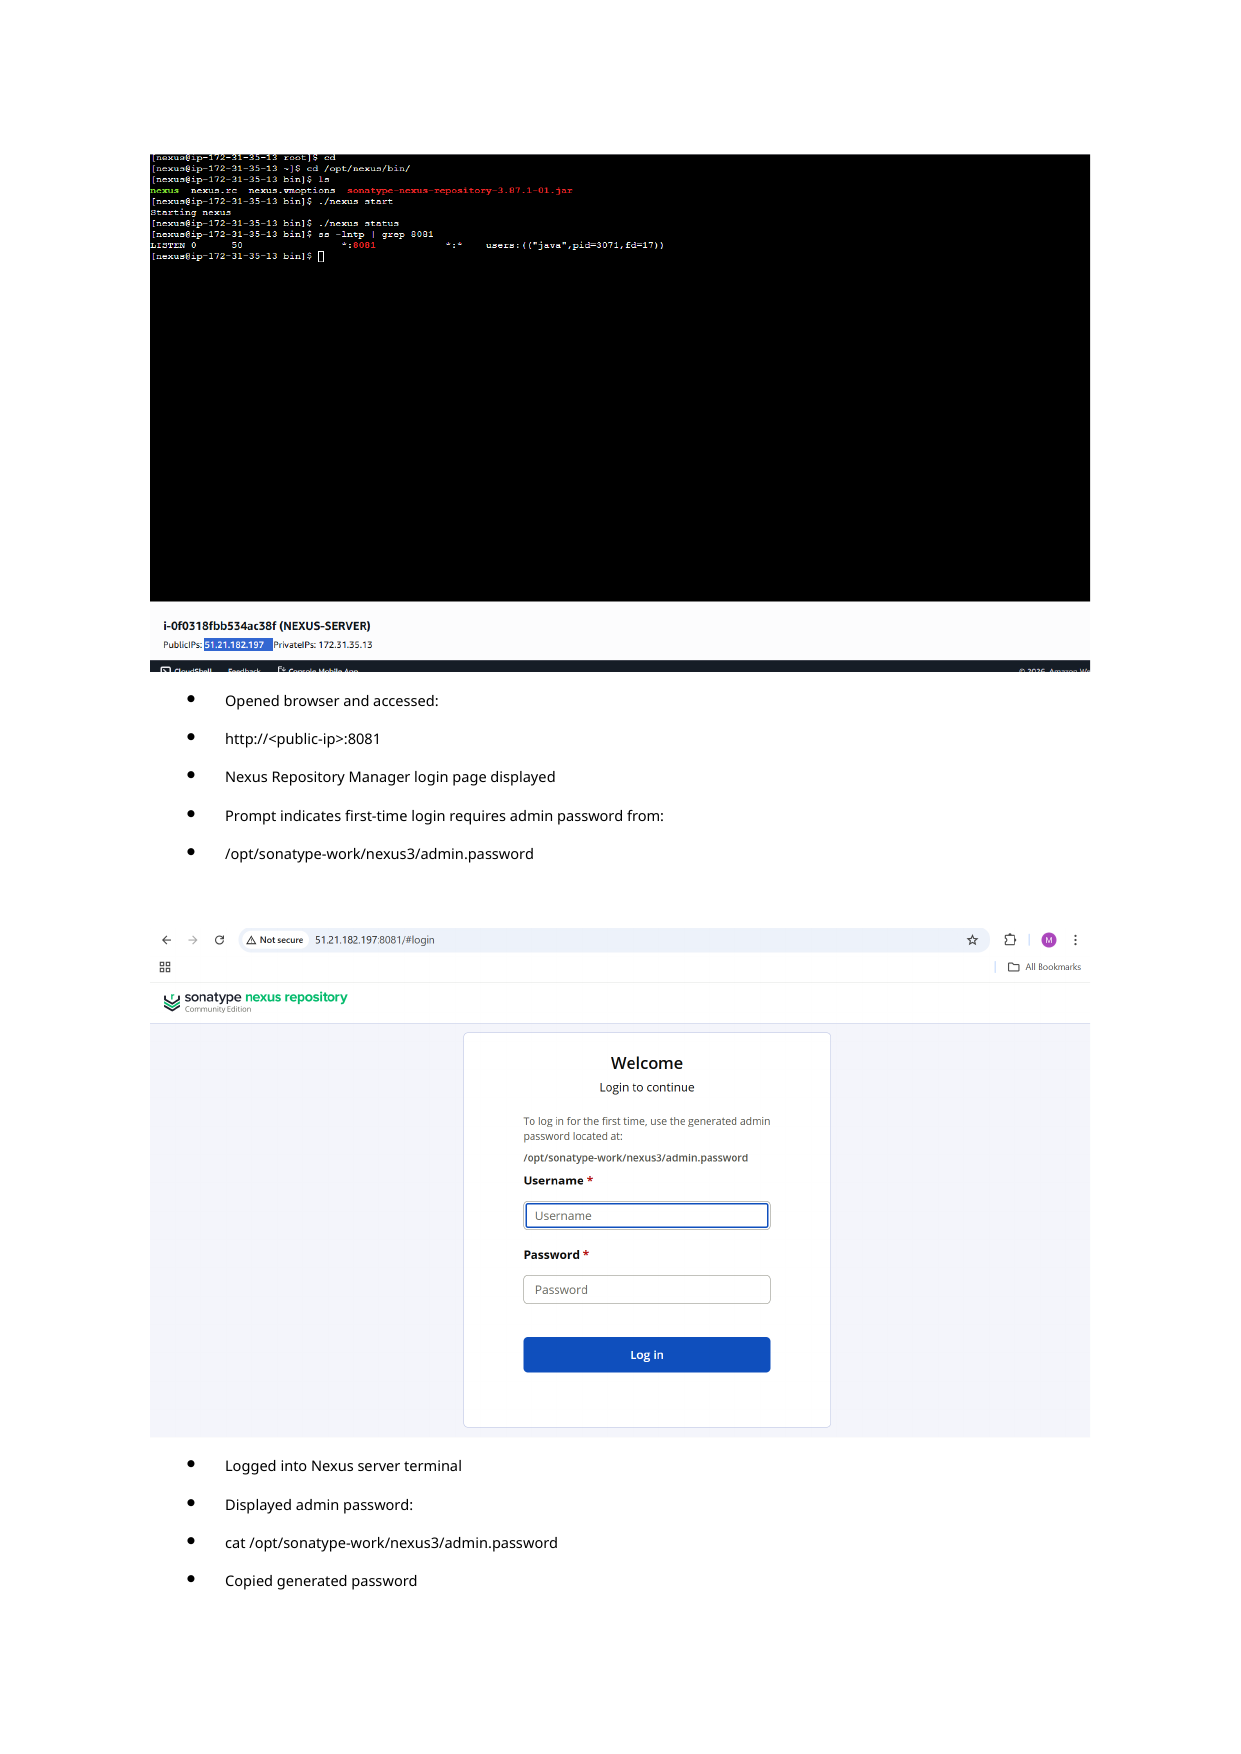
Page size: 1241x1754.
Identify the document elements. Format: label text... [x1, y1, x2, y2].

list Nexus Repository Manager login page displayed [187, 767, 1090, 787]
picture [150, 150, 1091, 672]
list http://<public-ip>:8081 [187, 729, 1090, 749]
list Prompt indicates first-time login requires admin password from: [187, 805, 1090, 825]
list Logged into Nexus server terminal [187, 1456, 1090, 1476]
list Copied generated password [187, 1571, 1090, 1591]
list Displayed admin password: [187, 1494, 1090, 1515]
list Opened browser and accessed: [187, 690, 1090, 710]
picture [150, 928, 1091, 1438]
list cat /opt/sonatype-work/nexus3/admin.password [187, 1533, 1090, 1553]
list /opt/sonatype-work/nexus3/admin.password [187, 844, 1090, 864]
